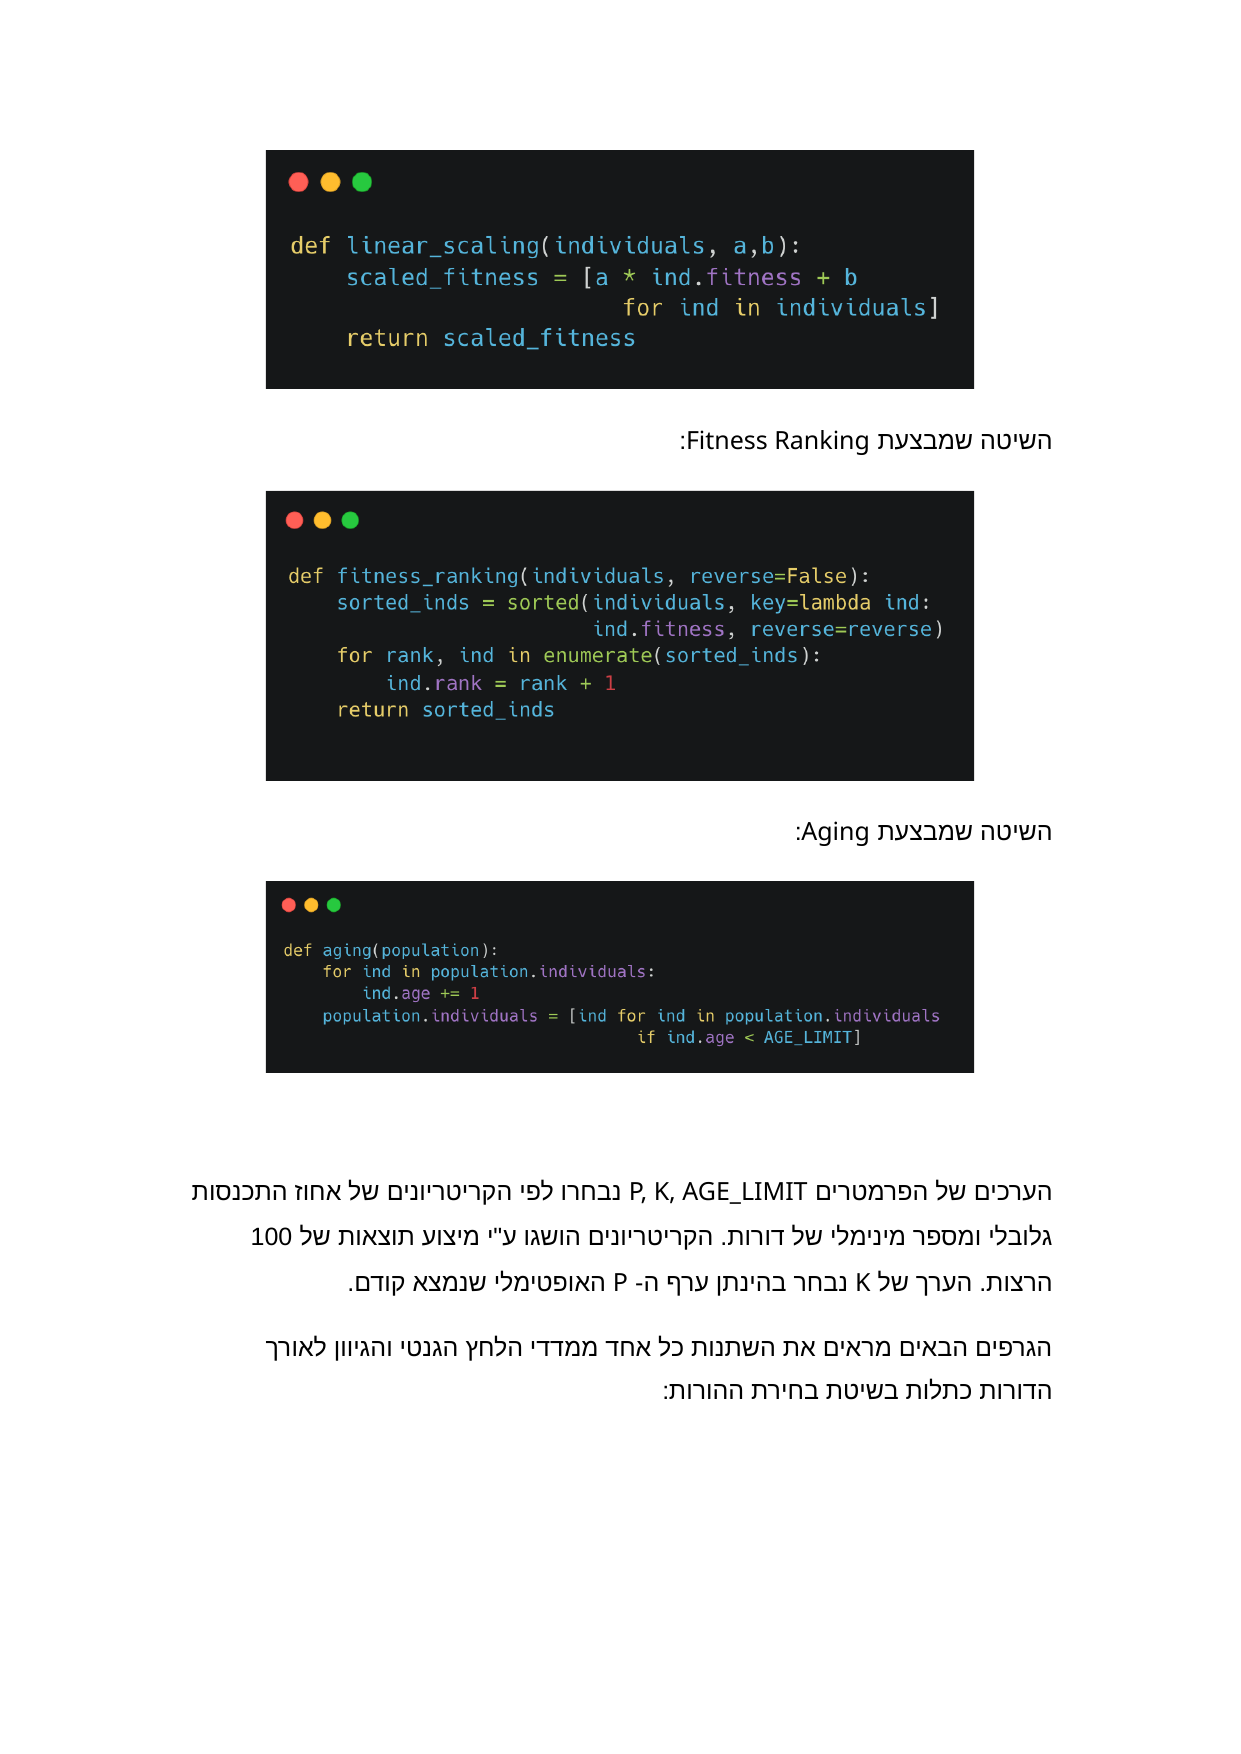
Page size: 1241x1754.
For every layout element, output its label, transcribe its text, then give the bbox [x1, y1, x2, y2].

text השיטה שמבצעת Fitness Ranking: [187, 422, 1053, 456]
picture [265, 881, 975, 1073]
picture [265, 490, 975, 781]
text הערכים של הפרמטרים P, K, AGE_LIMIT נבחרו לפי הקריטריונים של אחוז התכנסות גלובלי ומספר מינימלי של דורות. הקריטריונים הושגו ע"י מיצוע תוצאות של 100 הרצות. הערך של K נבחר בהינתן ערף ה- P האופטימלי שנמצא קודם. [187, 1173, 1053, 1299]
picture [265, 150, 975, 389]
text הגרפים הבאים מראים את השתנות כל אחד ממדדי הלחץ הגנטי והגיוון לאורך הדורות כתלות בשיטת בחירת ההורות: [187, 1333, 1053, 1405]
text השיטה שמבצעת Aging: [187, 814, 1053, 848]
